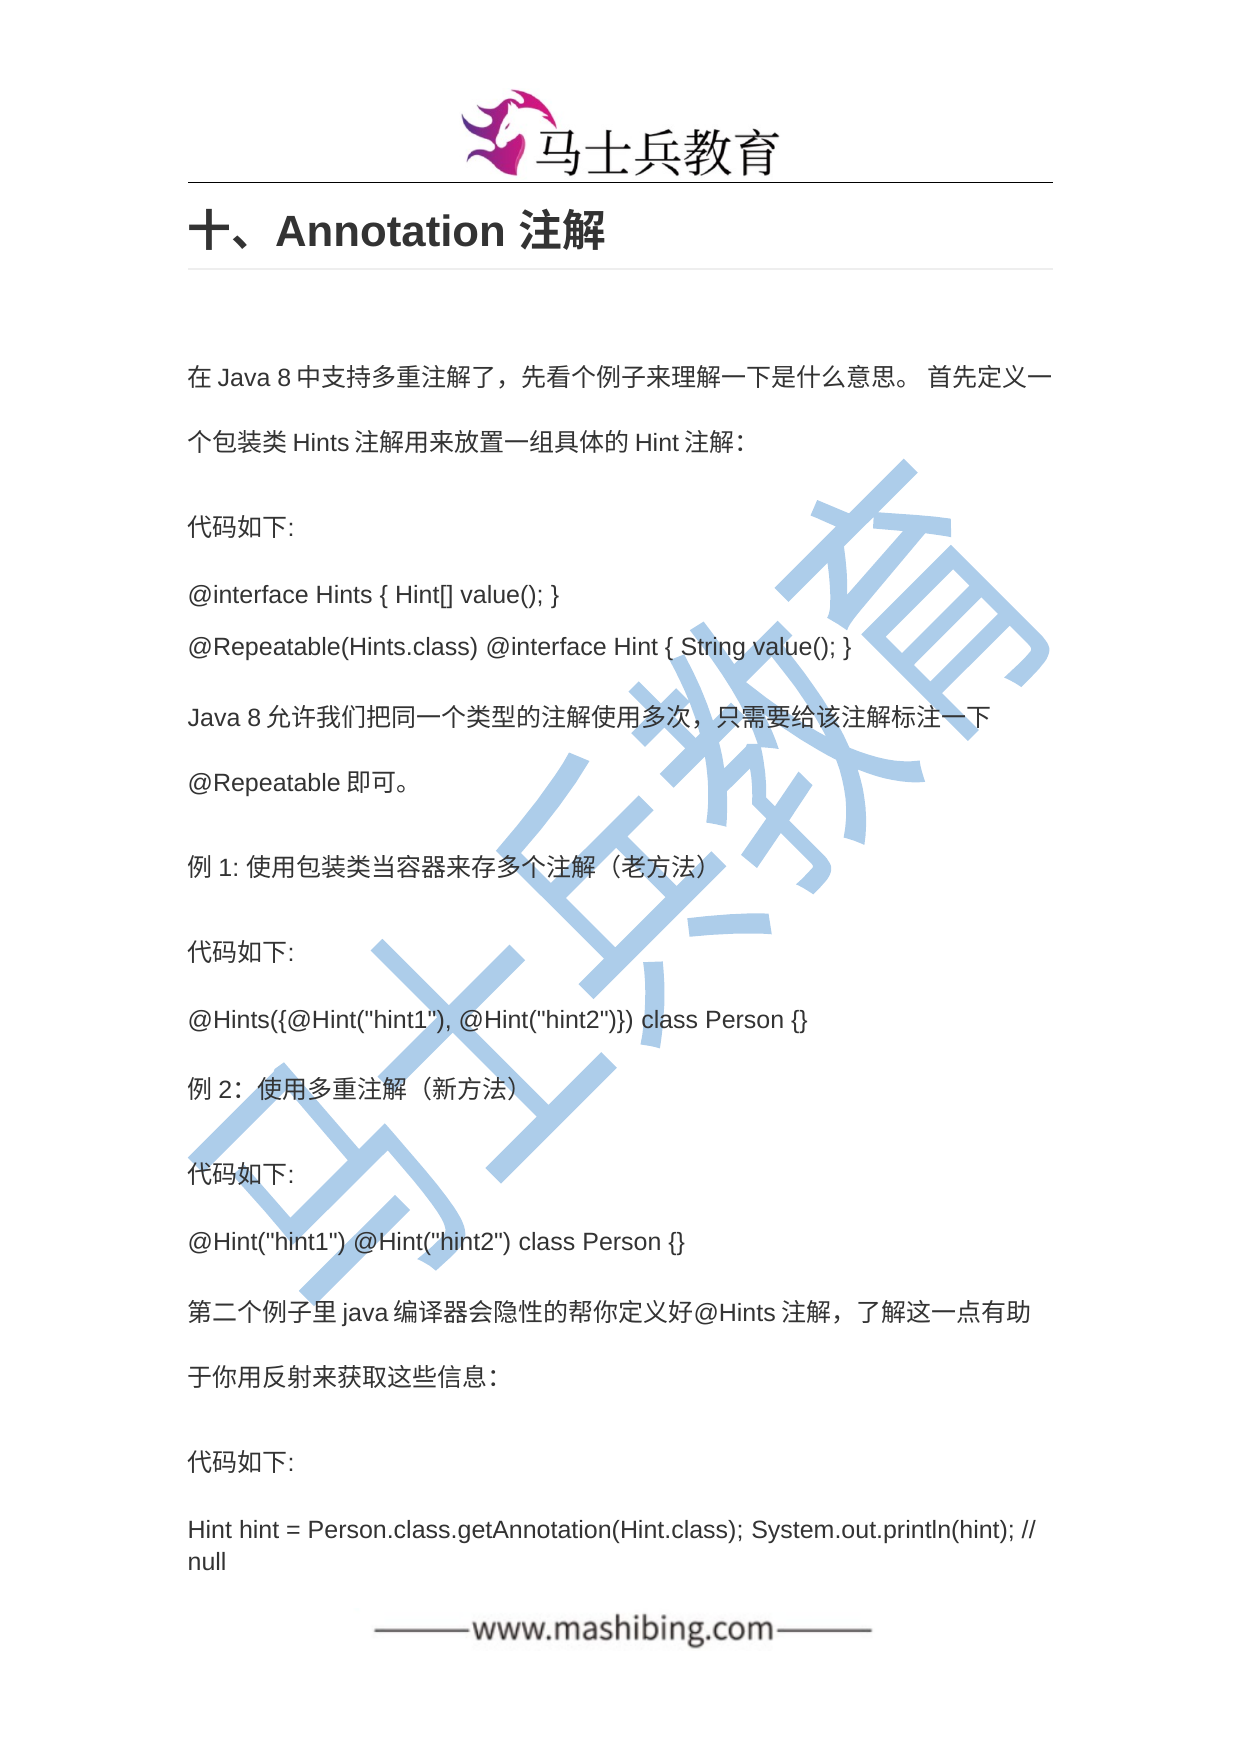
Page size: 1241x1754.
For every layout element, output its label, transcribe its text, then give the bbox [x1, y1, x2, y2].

text @Hint("hint1") @Hint("hint2") class Person {} [187, 1225, 1053, 1258]
text @Hints({@Hint("hint1"), @Hint("hint2")}) class Person {} [187, 1003, 1053, 1035]
text 代码如下: [187, 1140, 1053, 1205]
text Java 8允许我们把同一个类型的注解使用多次，只需要给该注解标注一下@Repeatable即可。 [187, 683, 1053, 813]
subtitle 十、Annotation 注解 [187, 195, 1053, 270]
text @Repeatable(Hints.class) @interface Hint { String value(); } [187, 630, 1053, 663]
text 代码如下: [187, 493, 1053, 558]
text 在Java 8中支持多重注解了，先看个例子来理解一下是什么意思。 首先定义一个包装类Hints注解用来放置一组具体的Hint注解： [187, 343, 1053, 473]
text 代码如下: [187, 918, 1053, 983]
text 例 1: 使用包装类当容器来存多个注解（老方法） [187, 833, 1053, 898]
text Hint hint = Person.class.getAnnotation(Hint.class); System.out.println(hint); // null [187, 1513, 1053, 1578]
text 代码如下: [187, 1428, 1053, 1493]
picture [459, 88, 781, 180]
text 例 2：使用多重注解（新方法） [187, 1055, 1053, 1120]
text @interface Hints { Hint[] value(); } [187, 578, 1053, 610]
picture [353, 1608, 888, 1651]
text 第二个例子里java编译器会隐性的帮你定义好@Hints注解，了解这一点有助于你用反射来获取这些信息： [187, 1278, 1053, 1408]
